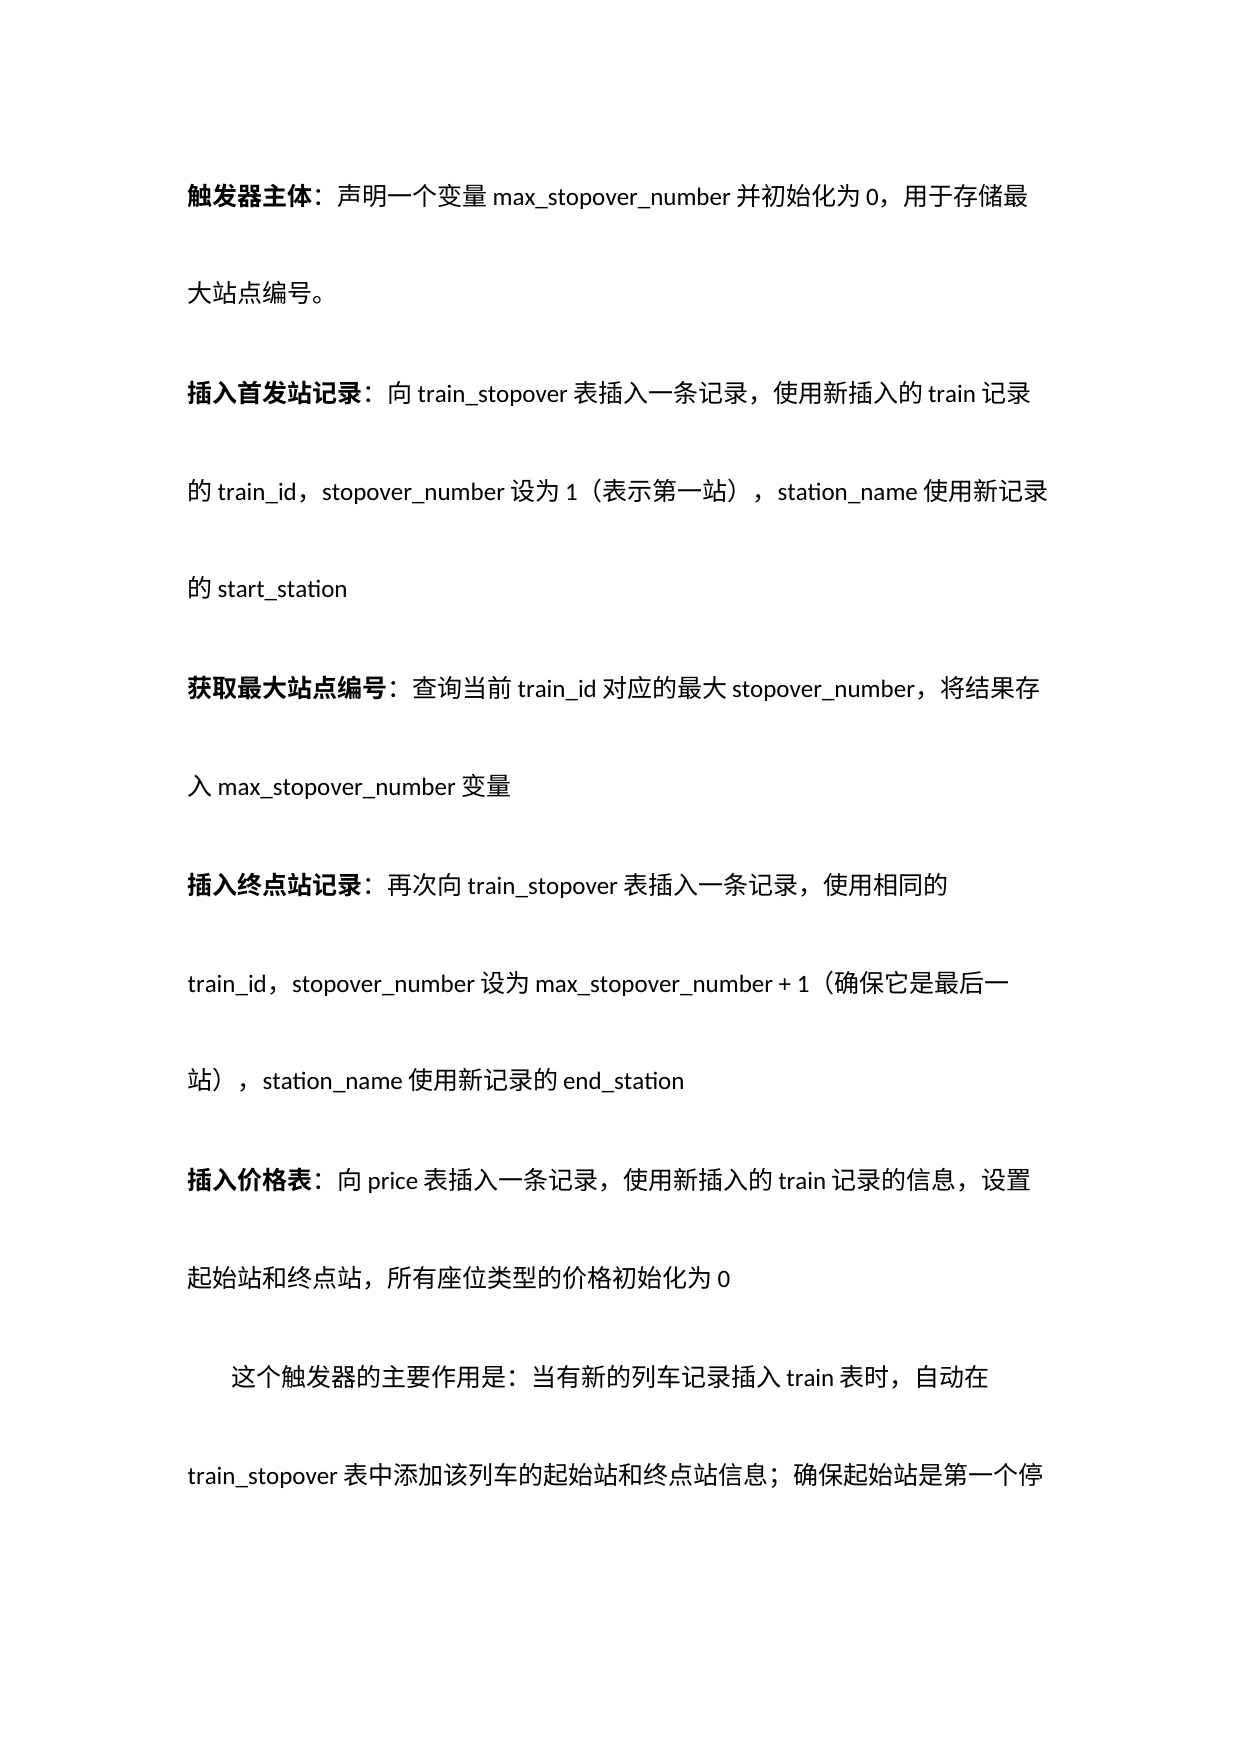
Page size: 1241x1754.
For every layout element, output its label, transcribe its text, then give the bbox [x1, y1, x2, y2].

text 插入首发站记录：向train_stopover表插入一条记录，使用新插入的train记录的train_id，stopover_number设为1（表示第一站），station_name使用新记录的start_station [187, 359, 1053, 619]
text 获取最大站点编号：查询当前train_id对应的最大stopover_number，将结果存入max_stopover_number变量 [187, 654, 1053, 817]
text 插入价格表：向price表插入一条记录，使用新插入的train记录的信息，设置起始站和终点站，所有座位类型的价格初始化为0 [187, 1146, 1053, 1309]
text 插入终点站记录：再次向train_stopover表插入一条记录，使用相同的train_id，stopover_number设为max_stopover_number + 1（确保它是最后一站），station_name使用新记录的end_station [187, 851, 1053, 1111]
text 触发器主体：声明一个变量max_stopover_number并初始化为0，用于存储最大站点编号。 [187, 162, 1053, 324]
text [187, 1343, 1053, 1506]
